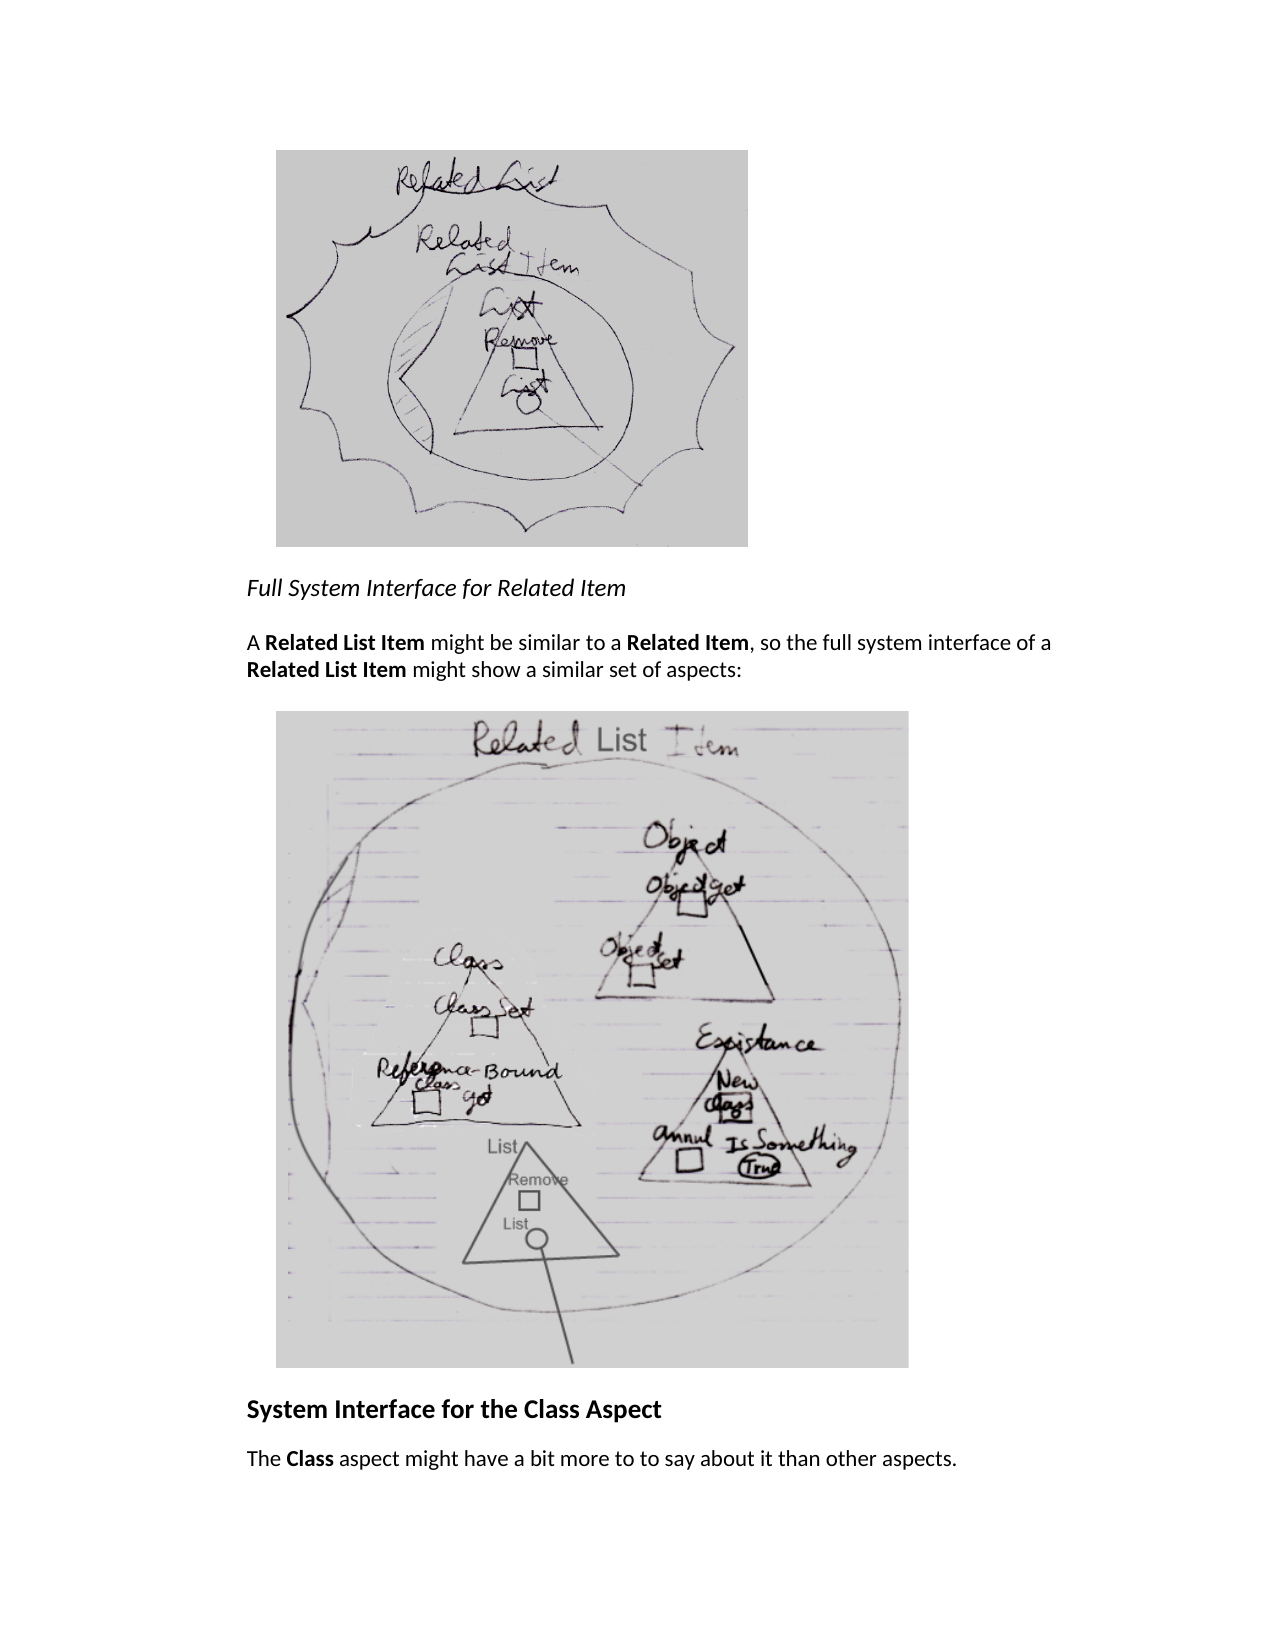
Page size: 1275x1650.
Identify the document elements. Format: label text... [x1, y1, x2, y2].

subtitle Full System Interface for Related Item [247, 572, 1087, 603]
text A Related List Item might be similar to a Related Item, so the full system interface of a Related List Item might show a similar set of aspects: [247, 628, 1087, 684]
subtitle System Interface for the Class Aspect [247, 1392, 1087, 1425]
text The Class aspect might have a bit more to to say about it than other aspects. [247, 1444, 1087, 1472]
picture [276, 711, 909, 1368]
